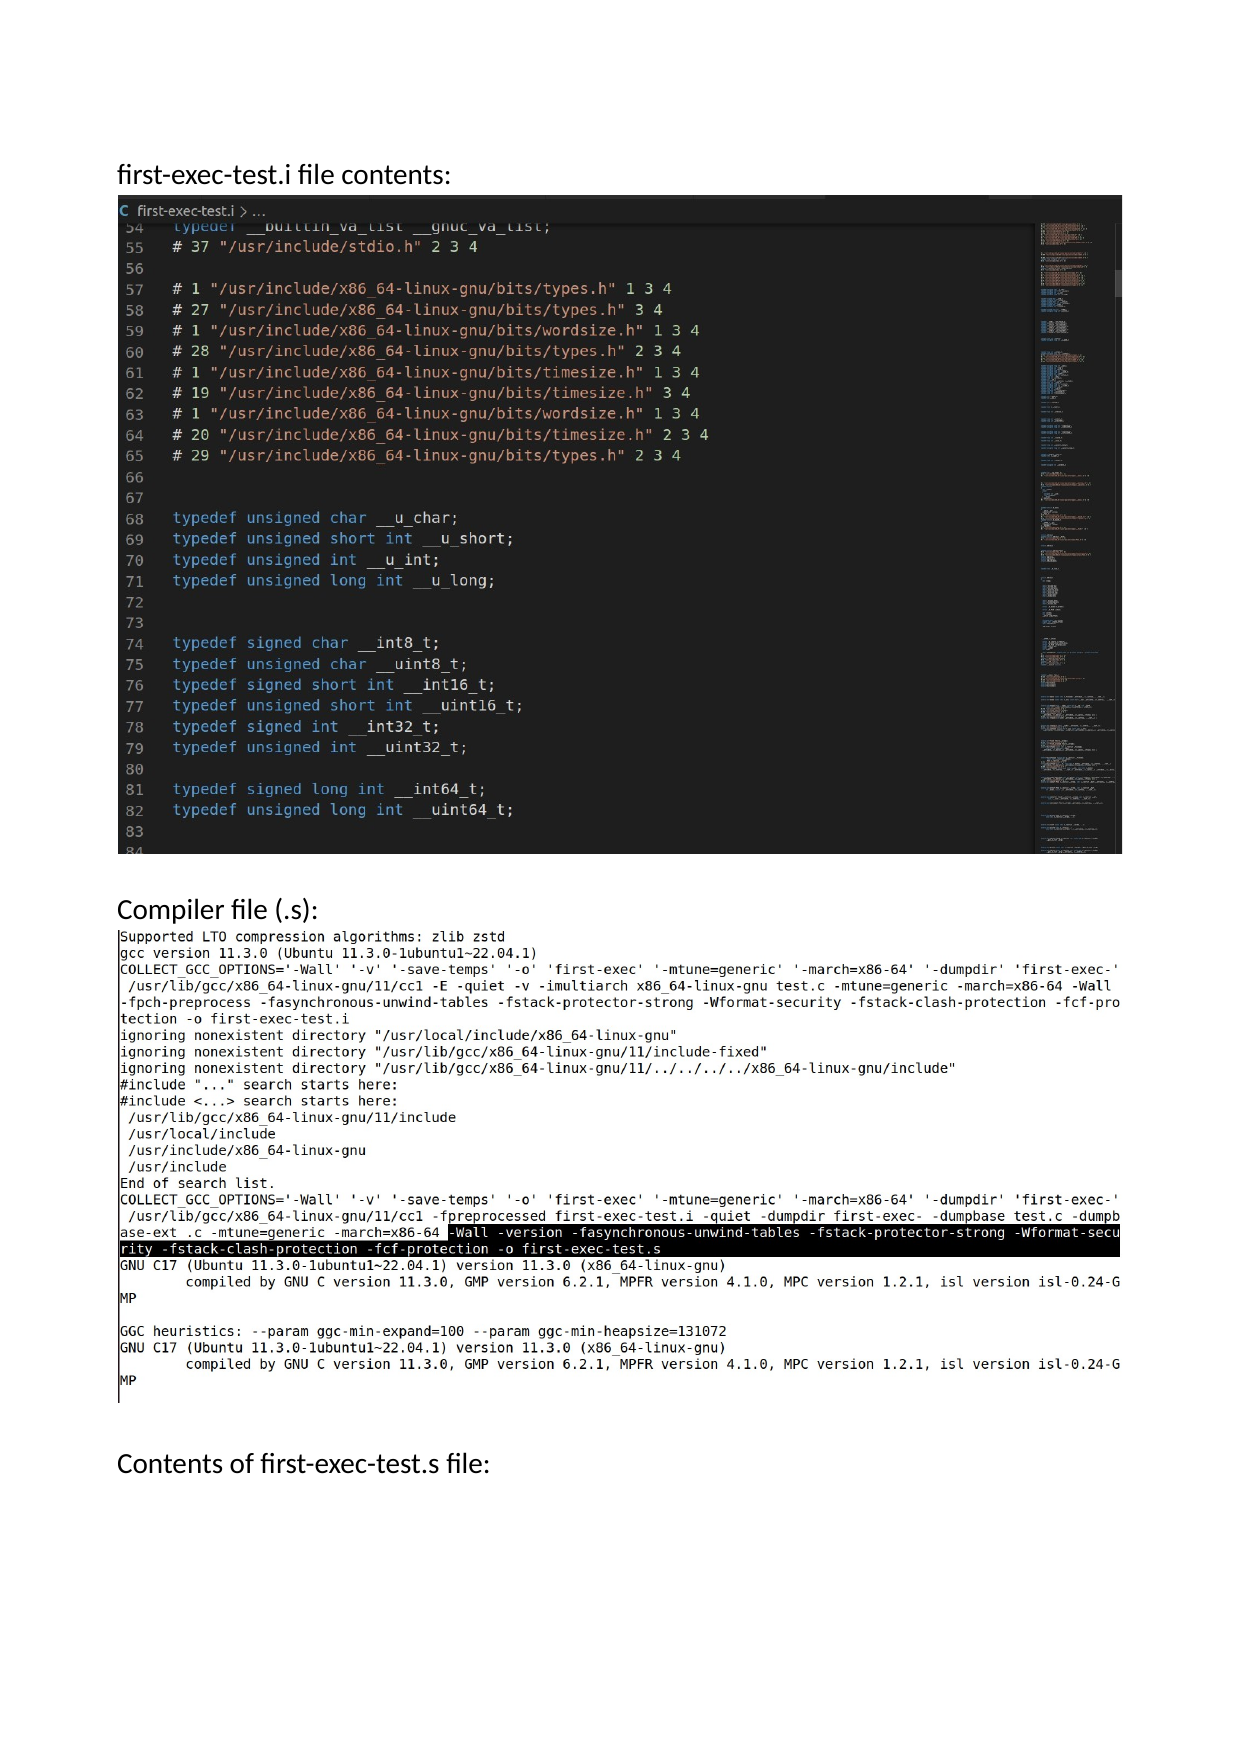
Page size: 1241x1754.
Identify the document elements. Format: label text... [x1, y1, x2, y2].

text Contents of first-exec-test.s file: [117, 1445, 1119, 1480]
text first-exec-test.i file contents: [117, 156, 1119, 192]
text Compiler file (.s): [117, 891, 1119, 927]
picture [118, 930, 1123, 1403]
picture [118, 195, 1123, 854]
